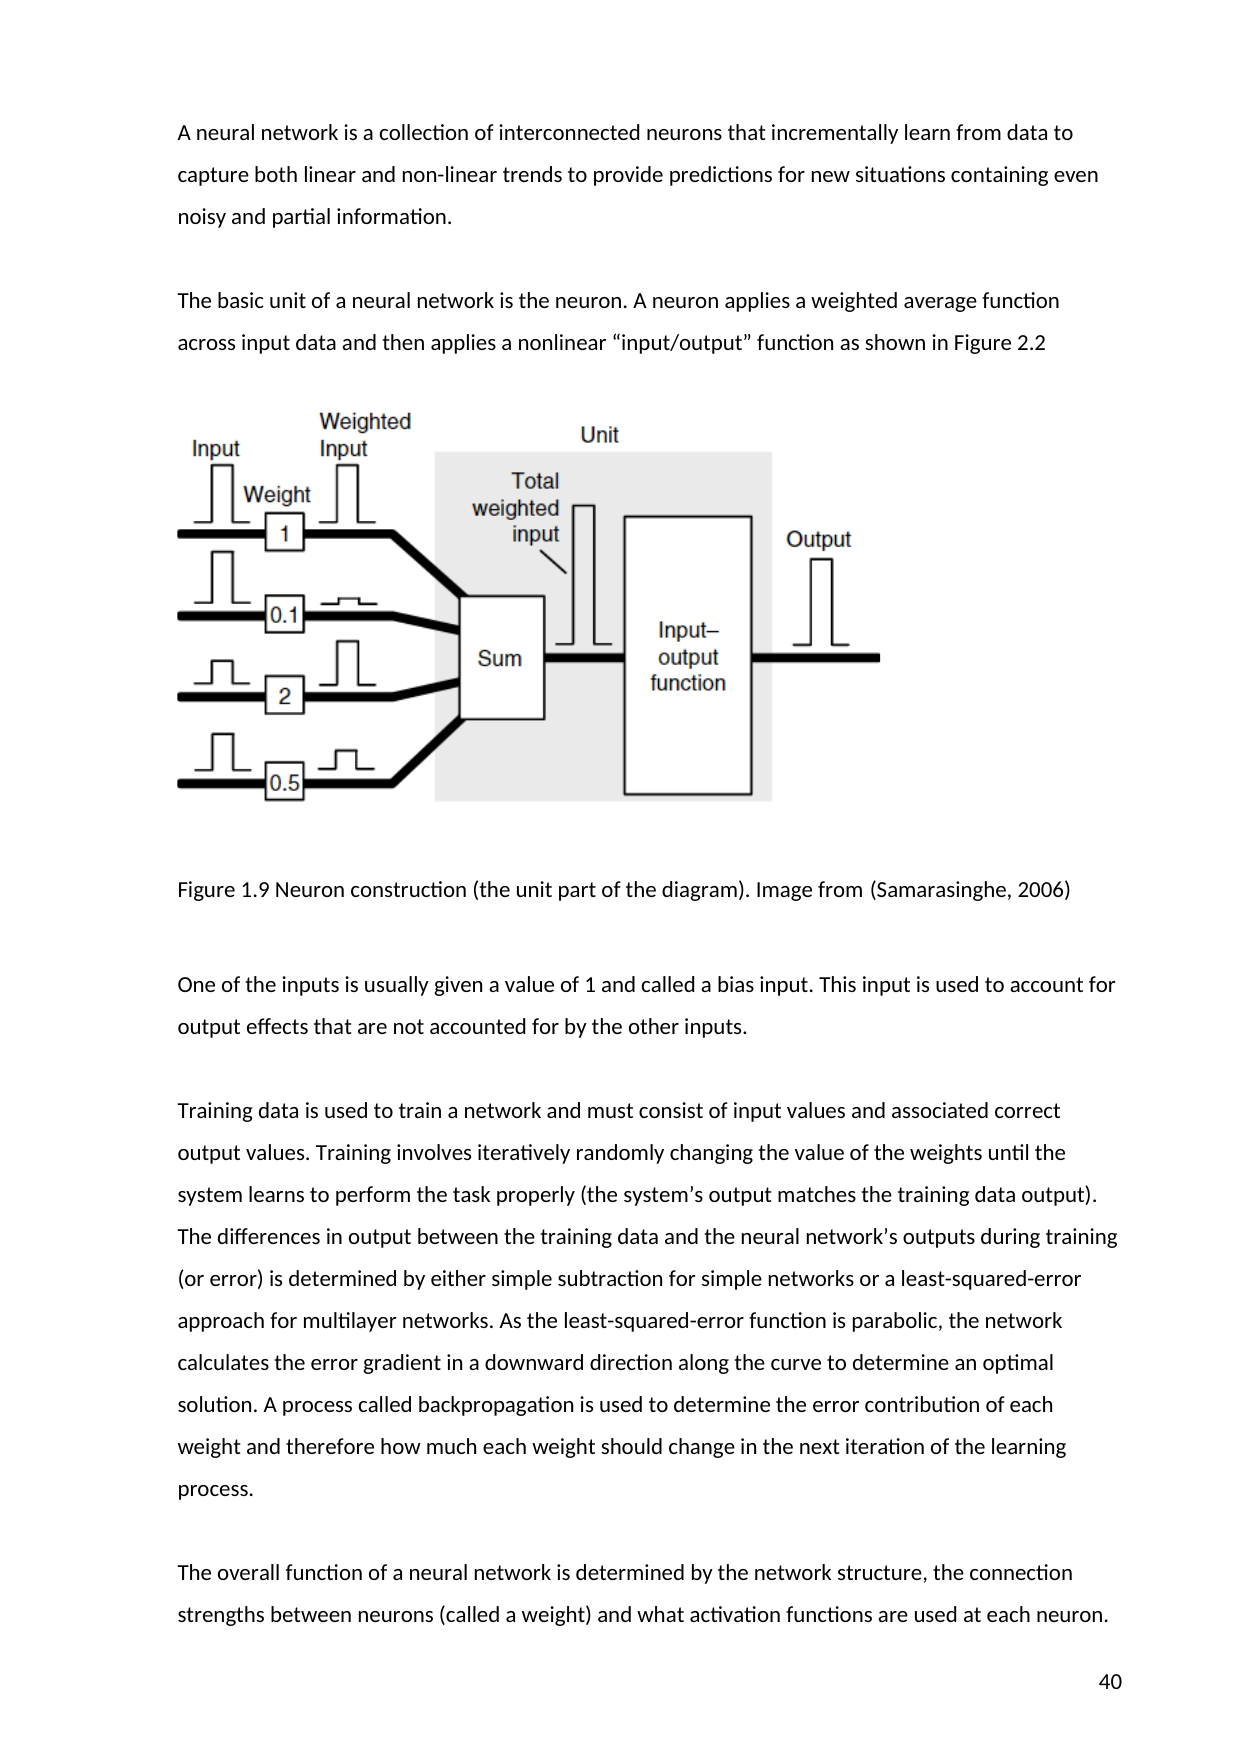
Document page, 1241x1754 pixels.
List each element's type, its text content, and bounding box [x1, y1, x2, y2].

picture [177, 395, 881, 837]
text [177, 118, 1122, 356]
text Figure 1.9 Neuron construction (the unit part of the diagram). Image from (Samarasinghe, 2006) [177, 875, 1122, 903]
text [177, 928, 1122, 1628]
